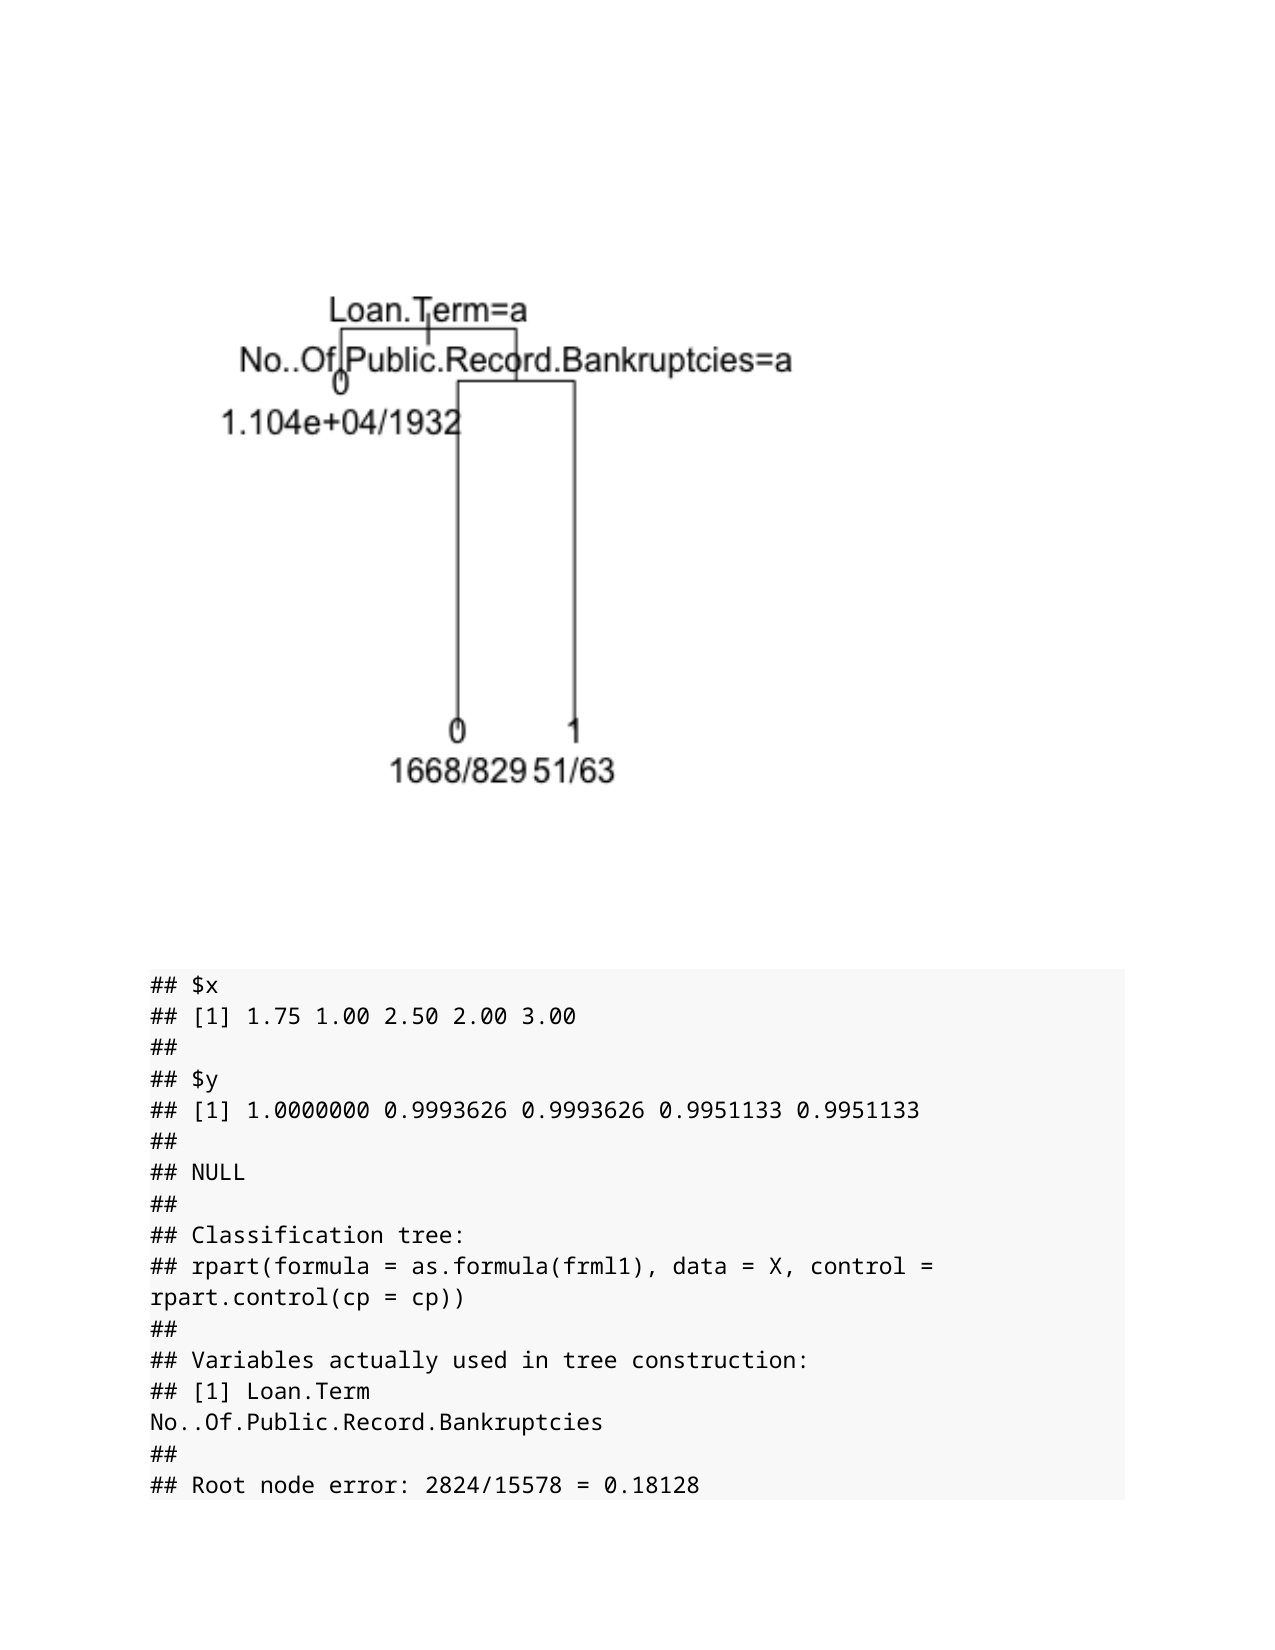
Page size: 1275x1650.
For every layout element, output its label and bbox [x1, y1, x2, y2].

picture [168, 150, 1169, 950]
text [150, 969, 1125, 1500]
